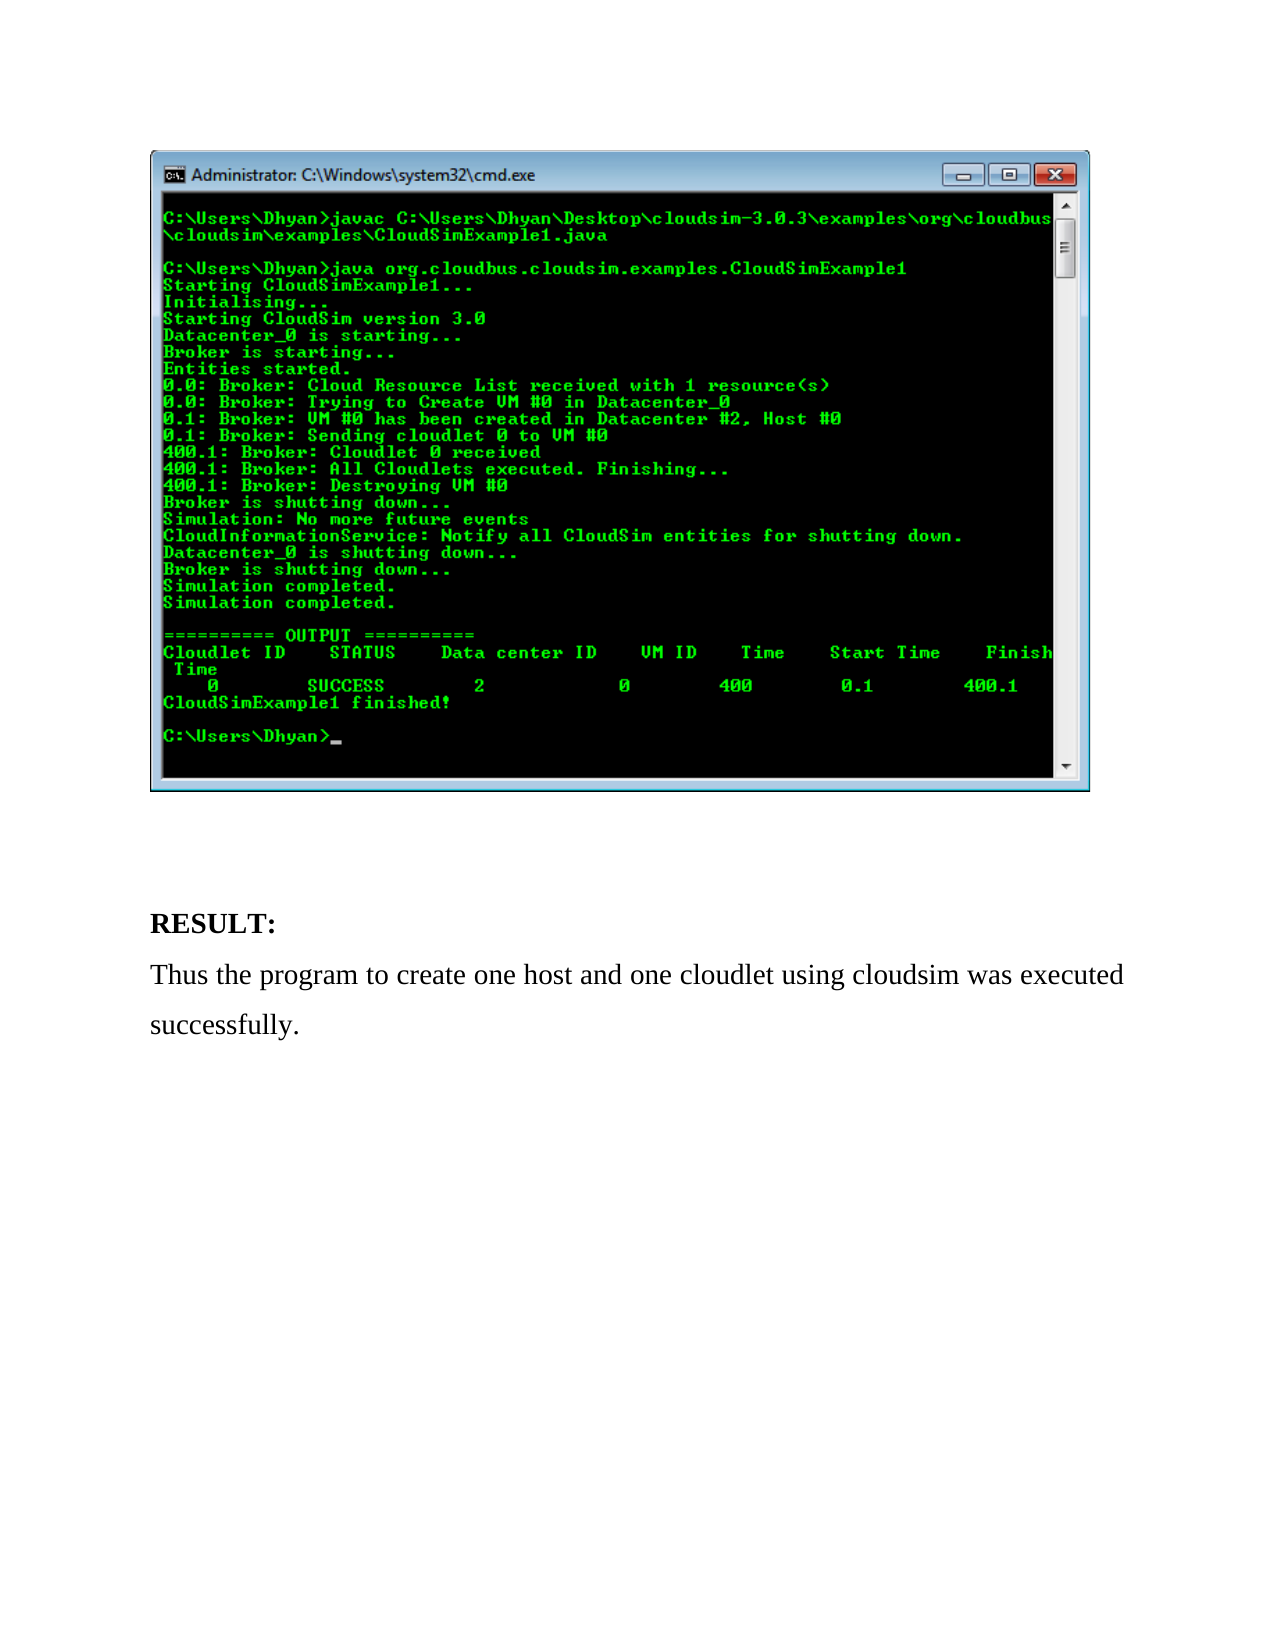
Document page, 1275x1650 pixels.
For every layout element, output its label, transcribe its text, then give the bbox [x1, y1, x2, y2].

picture [150, 150, 1091, 792]
text Thus the program to create one host and one cloudlet using cloudsim was executed successfully. [150, 957, 1125, 1041]
text RESULT: [150, 907, 1125, 940]
